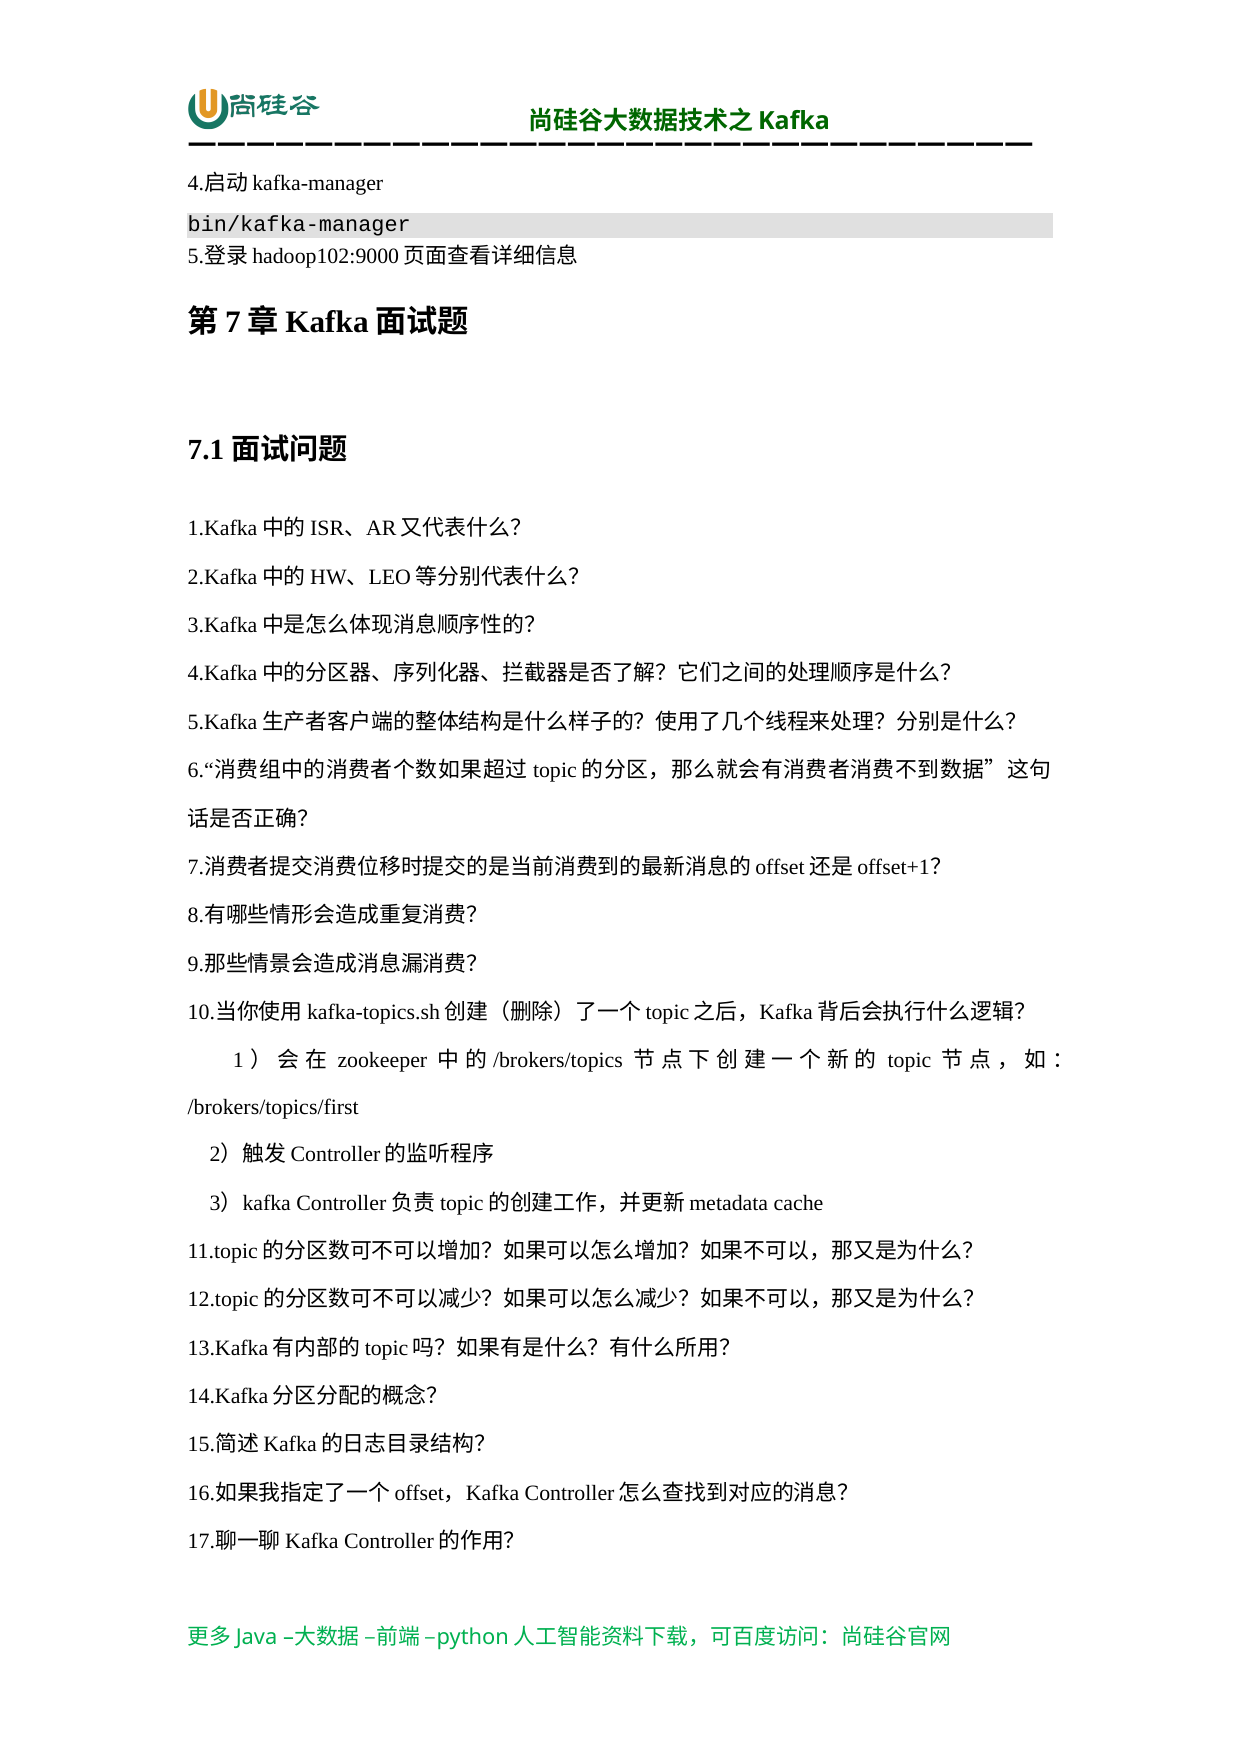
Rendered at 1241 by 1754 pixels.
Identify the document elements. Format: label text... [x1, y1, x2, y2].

text 5.登录hadoop102:9000页面查看详细信息 [187, 238, 1053, 270]
text 8.有哪些情形会造成重复消费？ [187, 897, 1053, 929]
text 4.Kafka中的分区器、序列化器、拦截器是否了解？它们之间的处理顺序是什么？ [187, 655, 1053, 687]
text 13.Kafka有内部的topic吗？如果有是什么？有什么所用？ [187, 1329, 1053, 1362]
text 15.简述Kafka的日志目录结构？ [187, 1426, 1053, 1458]
text 7.消费者提交消费位移时提交的是当前消费到的最新消息的offset还是offset+1？ [187, 849, 1053, 881]
subtitle 第7章 Kafka面试题 [187, 286, 1053, 351]
text 10.当你使用kafka-topics.sh创建（删除）了一个topic之后，Kafka背后会执行什么逻辑？ [187, 994, 1053, 1026]
text 11.topic的分区数可不可以增加？如果可以怎么增加？如果不可以，那又是为什么？ [187, 1232, 1053, 1265]
text 14.Kafka分区分配的概念？ [187, 1377, 1053, 1410]
subtitle 7.1 面试问题 [187, 414, 1053, 479]
text 6.“消费组中的消费者个数如果超过topic的分区，那么就会有消费者消费不到数据”这句话是否正确？ [187, 752, 1053, 833]
text 9.那些情景会造成消息漏消费？ [187, 945, 1053, 978]
text 1）会在zookeeper中的/brokers/topics节点下创建一个新的topic节点，如：/brokers/topics/first [187, 1042, 1053, 1123]
text 12.topic的分区数可不可以减少？如果可以怎么减少？如果不可以，那又是为什么？ [187, 1281, 1053, 1313]
text 3.Kafka中是怎么体现消息顺序性的？ [187, 607, 1053, 639]
text 17.聊一聊Kafka Controller的作用？ [187, 1522, 1053, 1555]
text 16.如果我指定了一个offset，Kafka Controller怎么查找到对应的消息？ [187, 1474, 1053, 1507]
text 2）触发Controller的监听程序 [187, 1136, 1053, 1168]
text 1.Kafka中的ISR、AR又代表什么？ [187, 510, 1053, 542]
text 3）kafka Controller 负责topic的创建工作，并更新metadata cache [187, 1184, 1053, 1217]
text 4.启动kafka-manager [187, 165, 1053, 197]
text bin/kafka-manager [187, 213, 1053, 238]
text 2.Kafka中的HW、LEO等分别代表什么？ [187, 558, 1053, 591]
text 5.Kafka生产者客户端的整体结构是什么样子的？使用了几个线程来处理？分别是什么？ [187, 703, 1053, 736]
